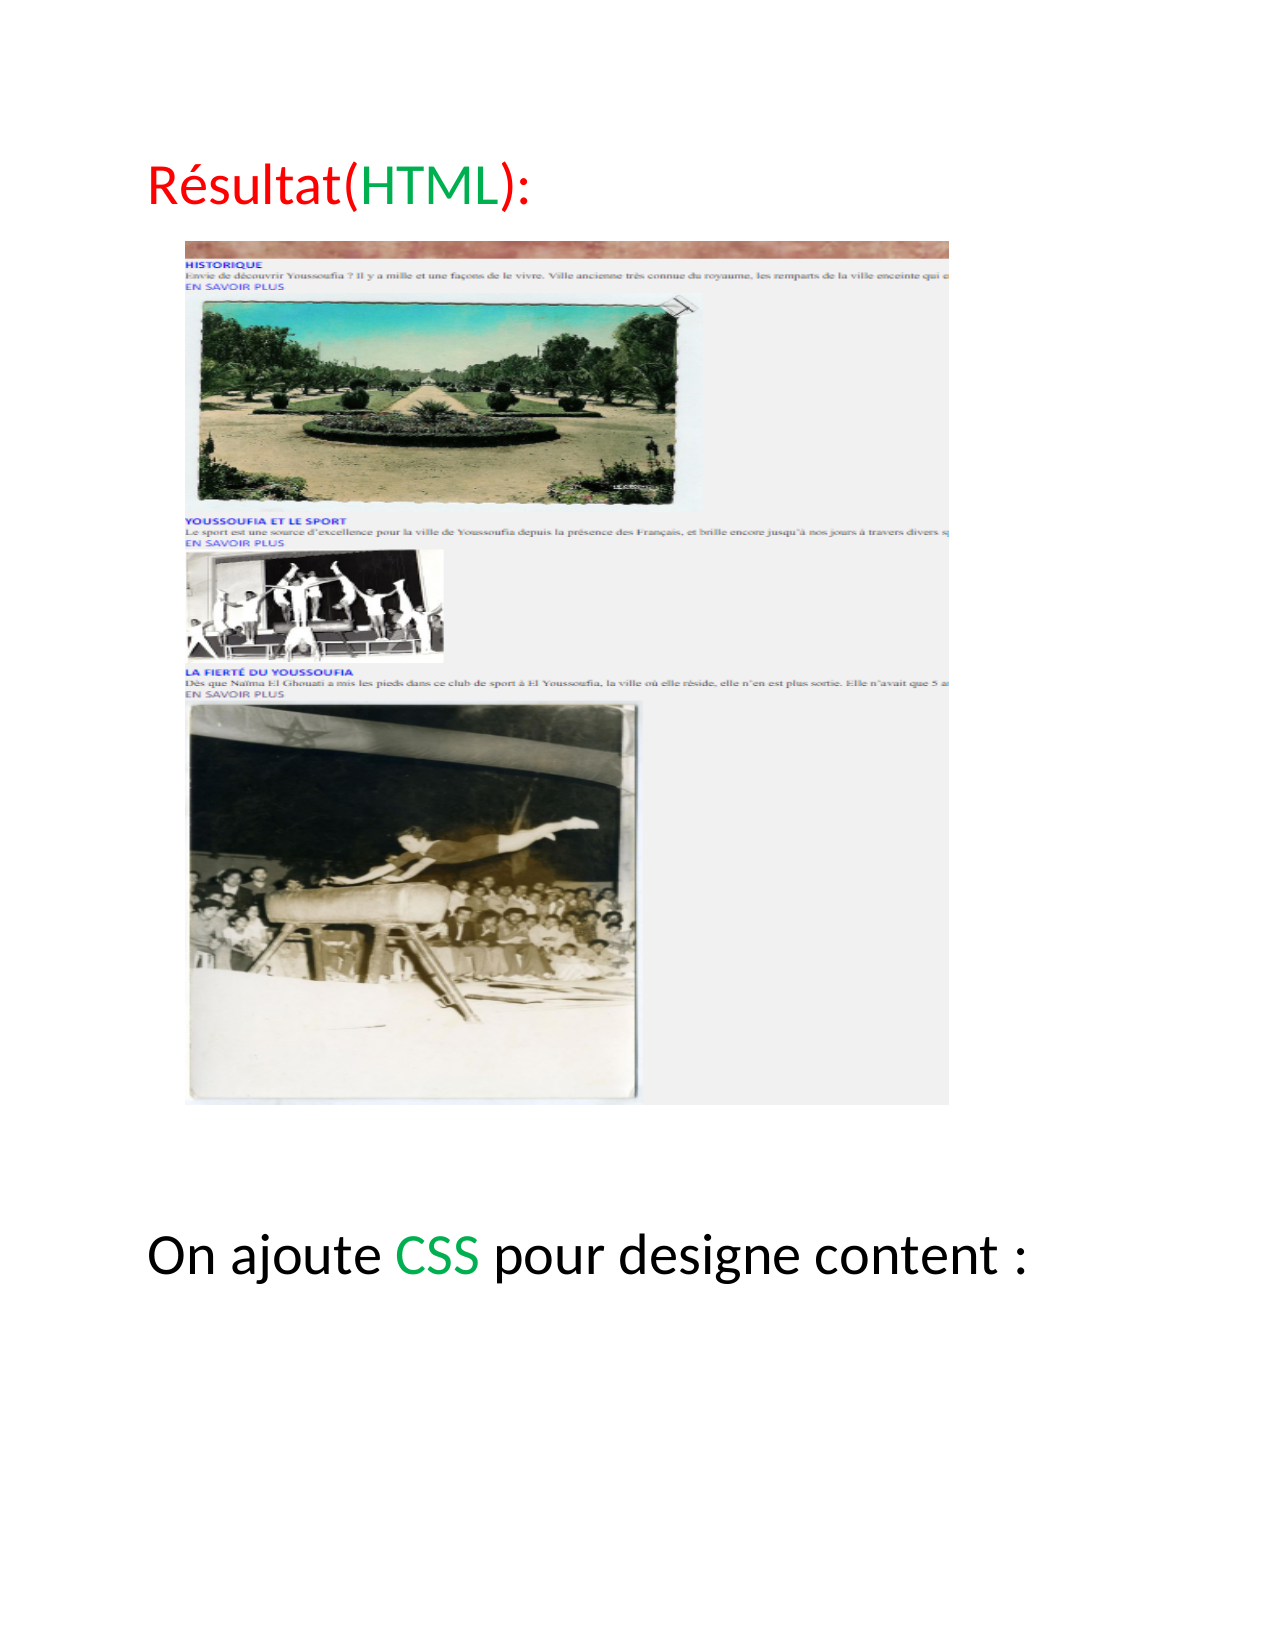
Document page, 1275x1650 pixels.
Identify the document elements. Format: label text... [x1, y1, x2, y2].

picture [185, 241, 949, 1105]
text On ajoute CSS pour designe content : [148, 1217, 1127, 1289]
text Résultat(HTML): [148, 148, 1127, 219]
